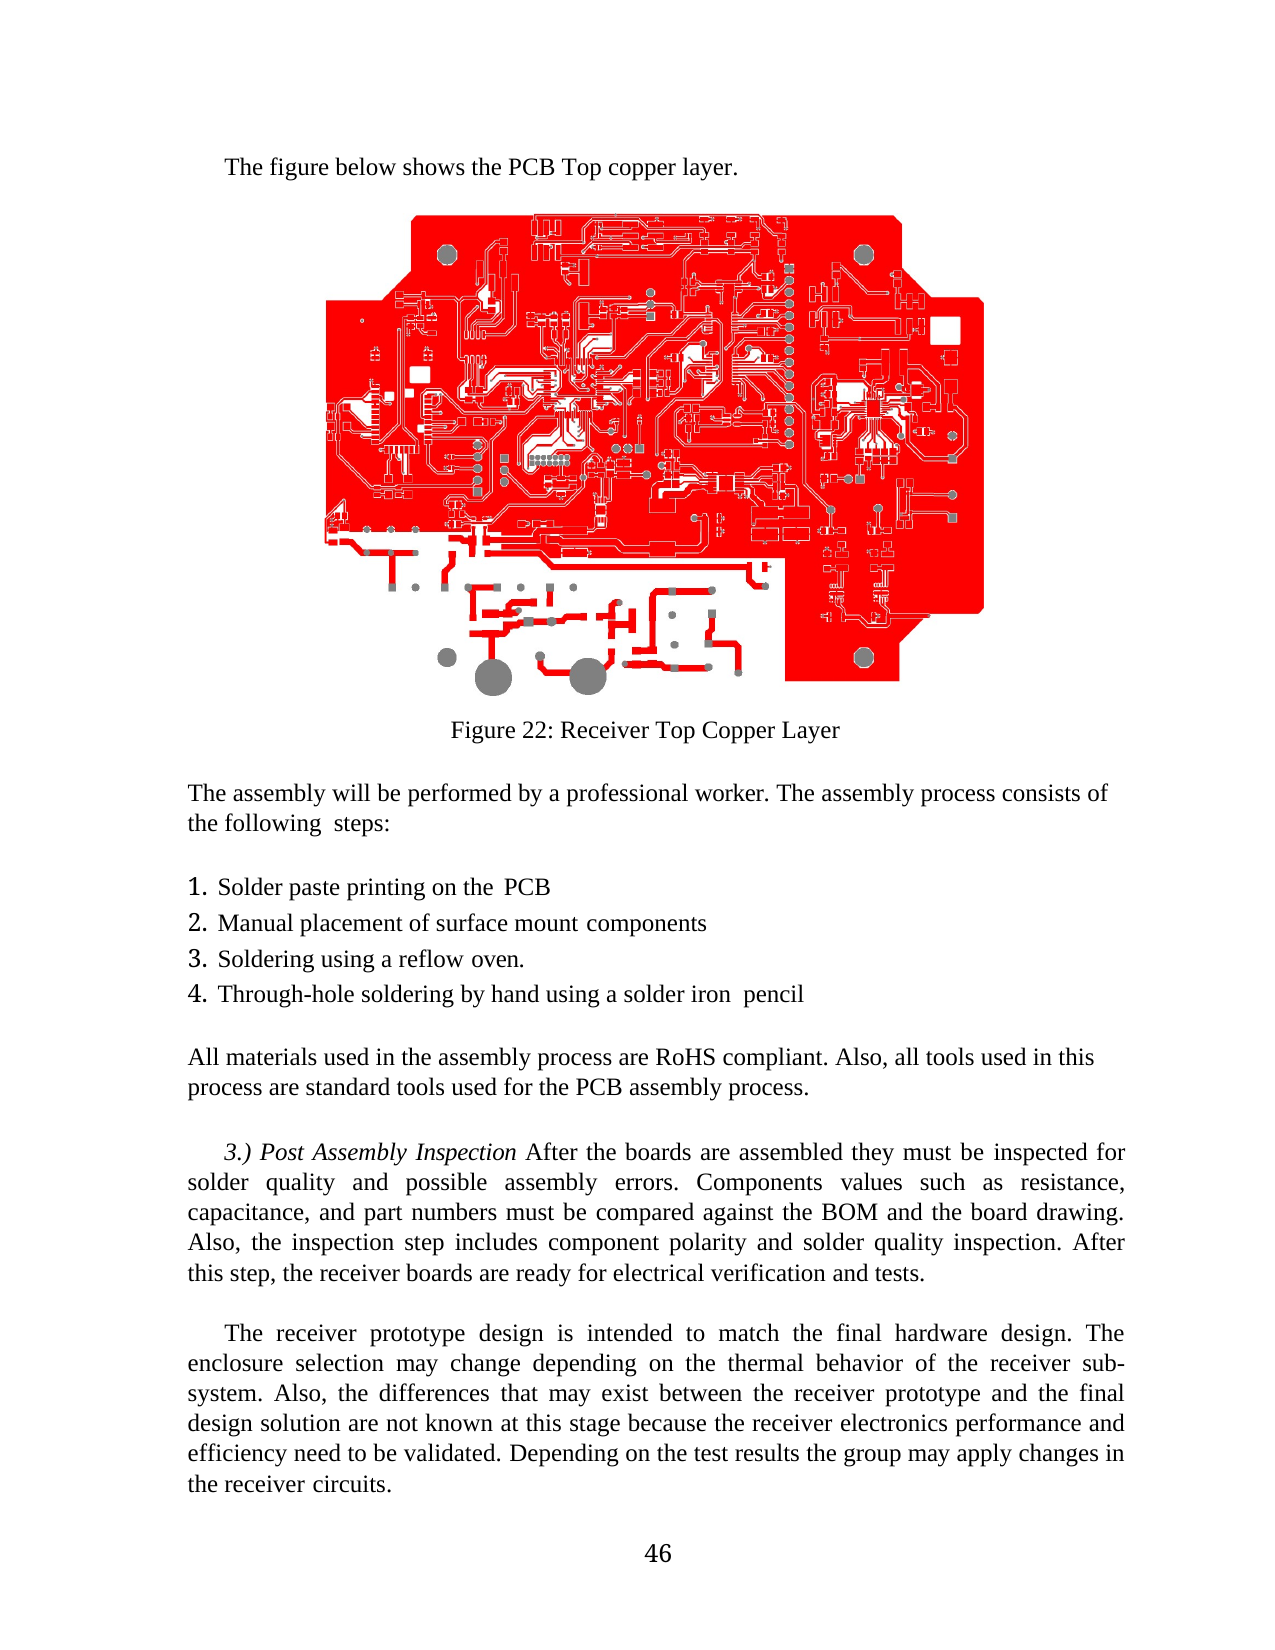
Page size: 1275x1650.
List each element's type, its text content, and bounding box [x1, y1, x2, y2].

text Figure 22: Receiver Top Copper Layer [450, 229, 1225, 743]
text All materials used in the assembly process are RoHS compliant. Also, all tools used in this process are standard tools used for the PCB assembly process. [187, 1042, 1137, 1101]
picture [324, 213, 984, 696]
list Through-hole soldering by hand using a solder iron pencil [187, 976, 1225, 1010]
text 3.) Post Assembly Inspection After the boards are assembled they must be inspected for solder quality and possible assembly errors. Components values such as resistance, capacitance, and part numbers must be compared against the BOM and the board drawing. Also, the inspection step includes component polarity and solder quality inspection. After this step, the receiver boards are ready for electrical verification and tests. [187, 1137, 1125, 1286]
list Manual placement of surface mount components [187, 905, 1225, 939]
text The figure below shows the PCB Top copper layer. [224, 152, 1225, 181]
list Solder paste printing on the PCB [187, 869, 1225, 903]
list Soldering using a reflow oven. [187, 940, 1225, 974]
text The assembly will be performed by a professional worker. The assembly process consists of the following steps: [187, 778, 1126, 837]
text The receiver prototype design is intended to match the final hardware design. The enclosure selection may change depending on the thermal behavior of the receiver sub- system. Also, the differences that may exist between the receiver prototype and the final design solution are not known at this stage because the receiver electronics performance and efficiency need to be validated. Depending on the test results the group may apply changes in the receiver circuits. [187, 1318, 1126, 1497]
